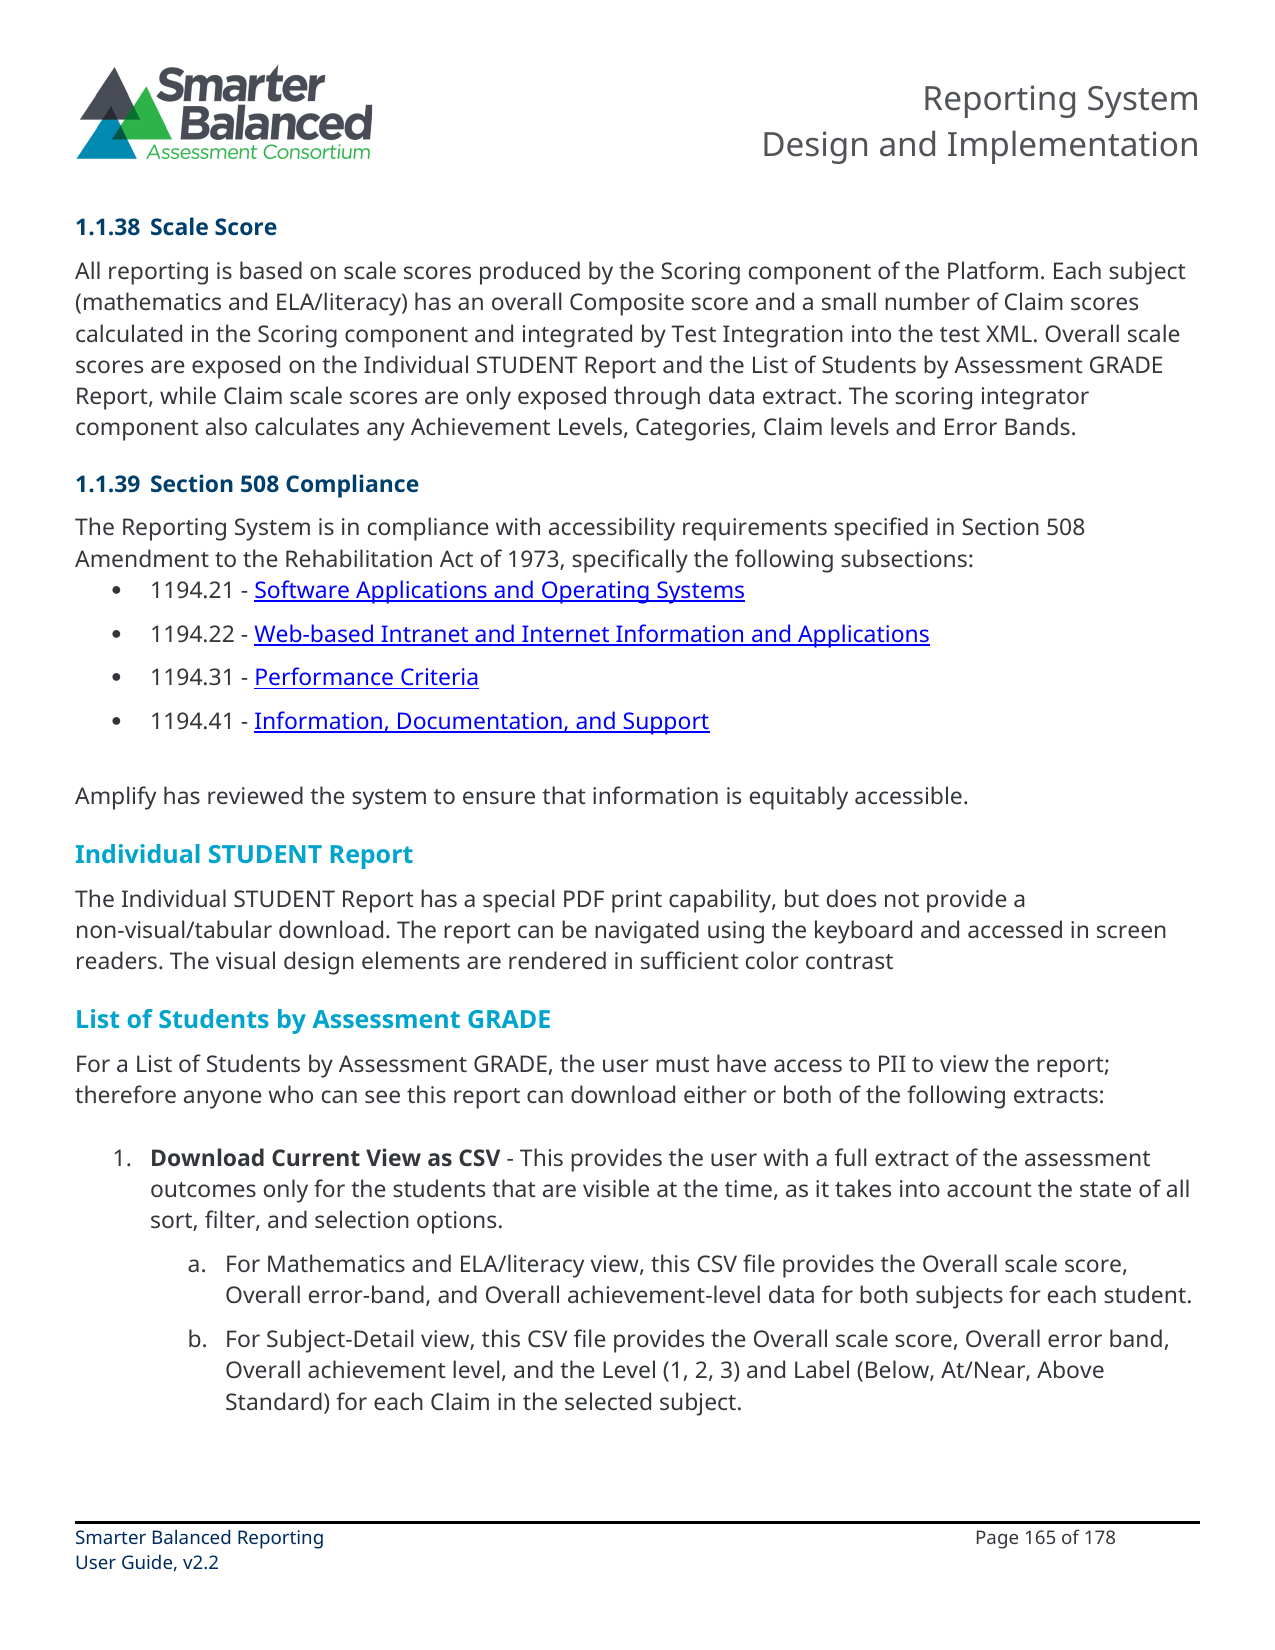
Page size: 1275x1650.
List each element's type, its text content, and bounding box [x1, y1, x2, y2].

list 1194.22 - Web-based Intranet and Internet Information and Applications [112, 617, 1200, 649]
list Download Current View as CSV - This provides the user with a full extract of the assessment outcomes only for the students that are visible at the time, as it takes into account the state of all sort, filter, and selection options. [112, 1142, 1200, 1236]
subtitle Section 508 Compliance [75, 467, 1200, 499]
list 1194.41 - Information, Documentation, and Support [112, 705, 1200, 736]
text For a List of Students by Assessment GRADE, the user must have access to PII to view the report; therefore anyone who can see this report can download either or both of the following extracts: [75, 1048, 1200, 1111]
list For Mathematics and ELA/literacy view, this CSV file provides the Overall scale score, Overall error-band, and Overall achievement-level data for both subjects for each student. [187, 1248, 1200, 1311]
subtitle List of Students by Assessment GRADE [75, 1002, 1200, 1036]
list For Subject-Detail view, this CSV file provides the Overall scale score, Overall error band, Overall achievement level, and the Level (1, 2, 3) and Label (Below, At/Near, Above Standard) for each Claim in the selected subject. [187, 1323, 1200, 1417]
picture [76, 64, 373, 159]
list 1194.31 - Performance Criteria [112, 661, 1200, 692]
list 1194.21 - Software Applications and Operating Systems [112, 574, 1200, 605]
text Amplify has reviewed the system to ensure that information is equitably accessible. [75, 780, 1200, 811]
subtitle Scale Score [75, 211, 1200, 242]
text The Reporting System is in compliance with accessibility requirements specified in Section 508 Amendment to the Rehabilitation Act of 1973, specifically the following subsections: [75, 511, 1200, 574]
text All reporting is based on scale scores produced by the Scoring component of the Platform. Each subject (mathematics and ELA/literacy) has an overall Composite score and a small number of Claim scores calculated in the Scoring component and integrated by Test Integration into the test XML. Overall scale scores are exposed on the Individual STUDENT Report and the List of Students by Assessment GRADE Report, while Claim scale scores are only exposed through data extract. The scoring integrator component also calculates any Achievement Levels, Categories, Claim levels and Error Bands. [75, 255, 1200, 442]
text The Individual STUDENT Report has a special PDF print capability, but does not provide a non-visual/tabular download. The report can be navigated using the keyboard and accessed in screen readers. The visual design elements are rendered in sufficient color contrast [75, 883, 1200, 977]
subtitle Individual STUDENT Report [75, 836, 1200, 870]
